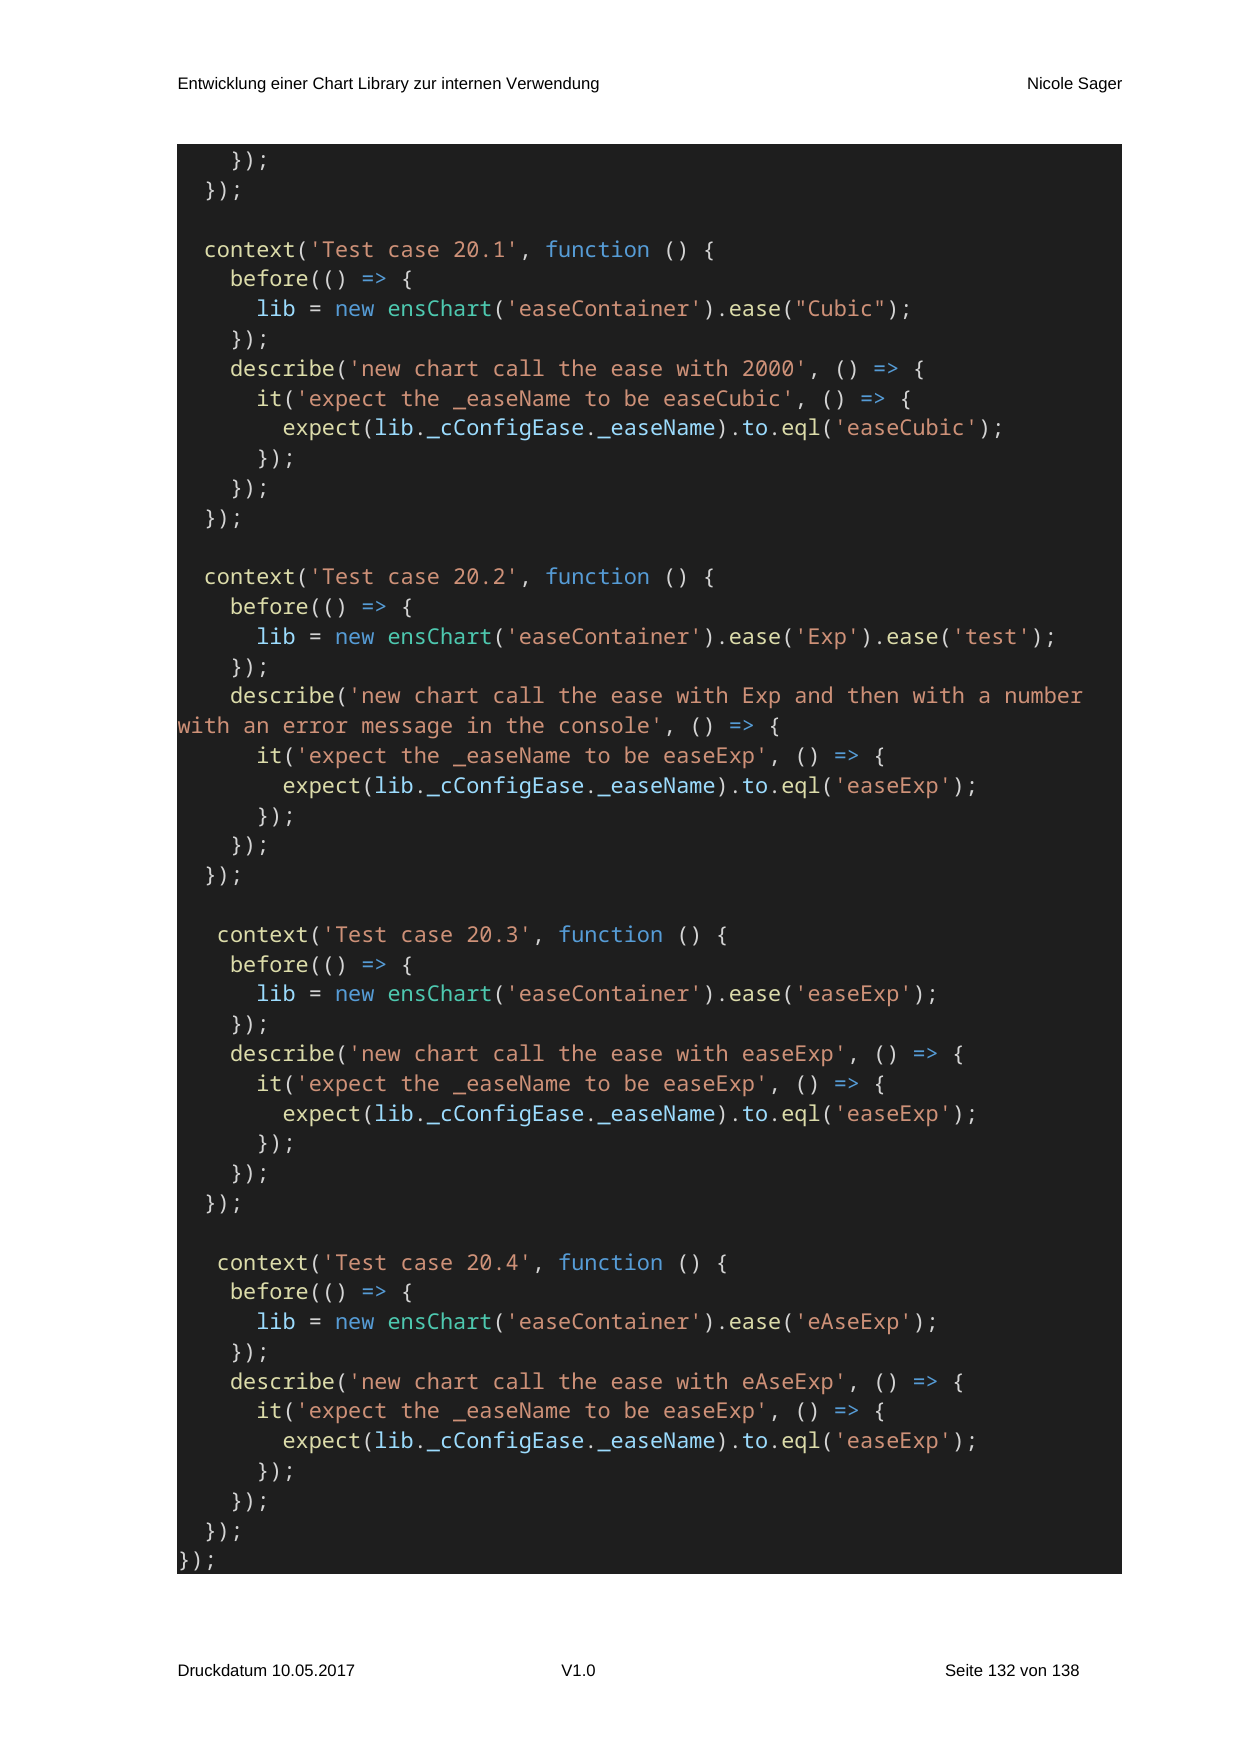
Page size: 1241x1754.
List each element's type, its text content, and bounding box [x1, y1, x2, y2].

text }); [177, 651, 1122, 680]
text context('Test case 20.1', function () { [177, 233, 1122, 263]
text expect(lib._cConfigEase._easeName).to.eql('easeExp'); [177, 1097, 1122, 1127]
text lib = new ensChart('easeContainer').ease('easeExp'); [177, 978, 1122, 1008]
text }); [177, 1544, 1122, 1574]
text context('Test case 20.4', function () { [177, 1246, 1122, 1276]
text context('Test case 20.2', function () { [177, 561, 1122, 591]
text describe('new chart call the ease with Exp and then with a number with an error message in the console', () => { [177, 680, 1122, 740]
text it('expect the _easeName to be easeExp', () => { [177, 1395, 1122, 1425]
text expect(lib._cConfigEase._easeName).to.eql('easeExp'); [177, 1425, 1122, 1455]
text before(() => { [177, 948, 1122, 978]
text describe('new chart call the ease with 2000', () => { [177, 353, 1122, 382]
text }); [177, 472, 1122, 502]
text }); [177, 1008, 1122, 1038]
text before(() => { [177, 591, 1122, 621]
text }); [177, 1157, 1122, 1187]
text }); [177, 1336, 1122, 1366]
text }); [177, 1127, 1122, 1157]
text }); [177, 323, 1122, 353]
text }); [177, 1514, 1122, 1544]
text }); [177, 1187, 1122, 1217]
text context('Test case 20.3', function () { [177, 919, 1122, 948]
text }); [177, 442, 1122, 472]
text it('expect the _easeName to be easeExp', () => { [177, 740, 1122, 770]
text }); [177, 829, 1122, 859]
text }); [177, 1455, 1122, 1485]
text it('expect the _easeName to be easeCubic', () => { [177, 382, 1122, 412]
text }); [177, 144, 1122, 174]
text }); [177, 859, 1122, 889]
text lib = new ensChart('easeContainer').ease('eAseExp'); [177, 1306, 1122, 1336]
text before(() => { [177, 263, 1122, 293]
text it('expect the _easeName to be easeExp', () => { [177, 1068, 1122, 1097]
text }); [177, 799, 1122, 829]
text describe('new chart call the ease with easeExp', () => { [177, 1038, 1122, 1068]
text }); [177, 174, 1122, 204]
text before(() => { [177, 1276, 1122, 1306]
text }); [177, 502, 1122, 531]
text lib = new ensChart('easeContainer').ease("Cubic"); [177, 293, 1122, 323]
text expect(lib._cConfigEase._easeName).to.eql('easeCubic'); [177, 412, 1122, 442]
text lib = new ensChart('easeContainer').ease('Exp').ease('test'); [177, 621, 1122, 651]
text expect(lib._cConfigEase._easeName).to.eql('easeExp'); [177, 770, 1122, 799]
text }); [177, 1485, 1122, 1514]
text describe('new chart call the ease with eAseExp', () => { [177, 1366, 1122, 1395]
